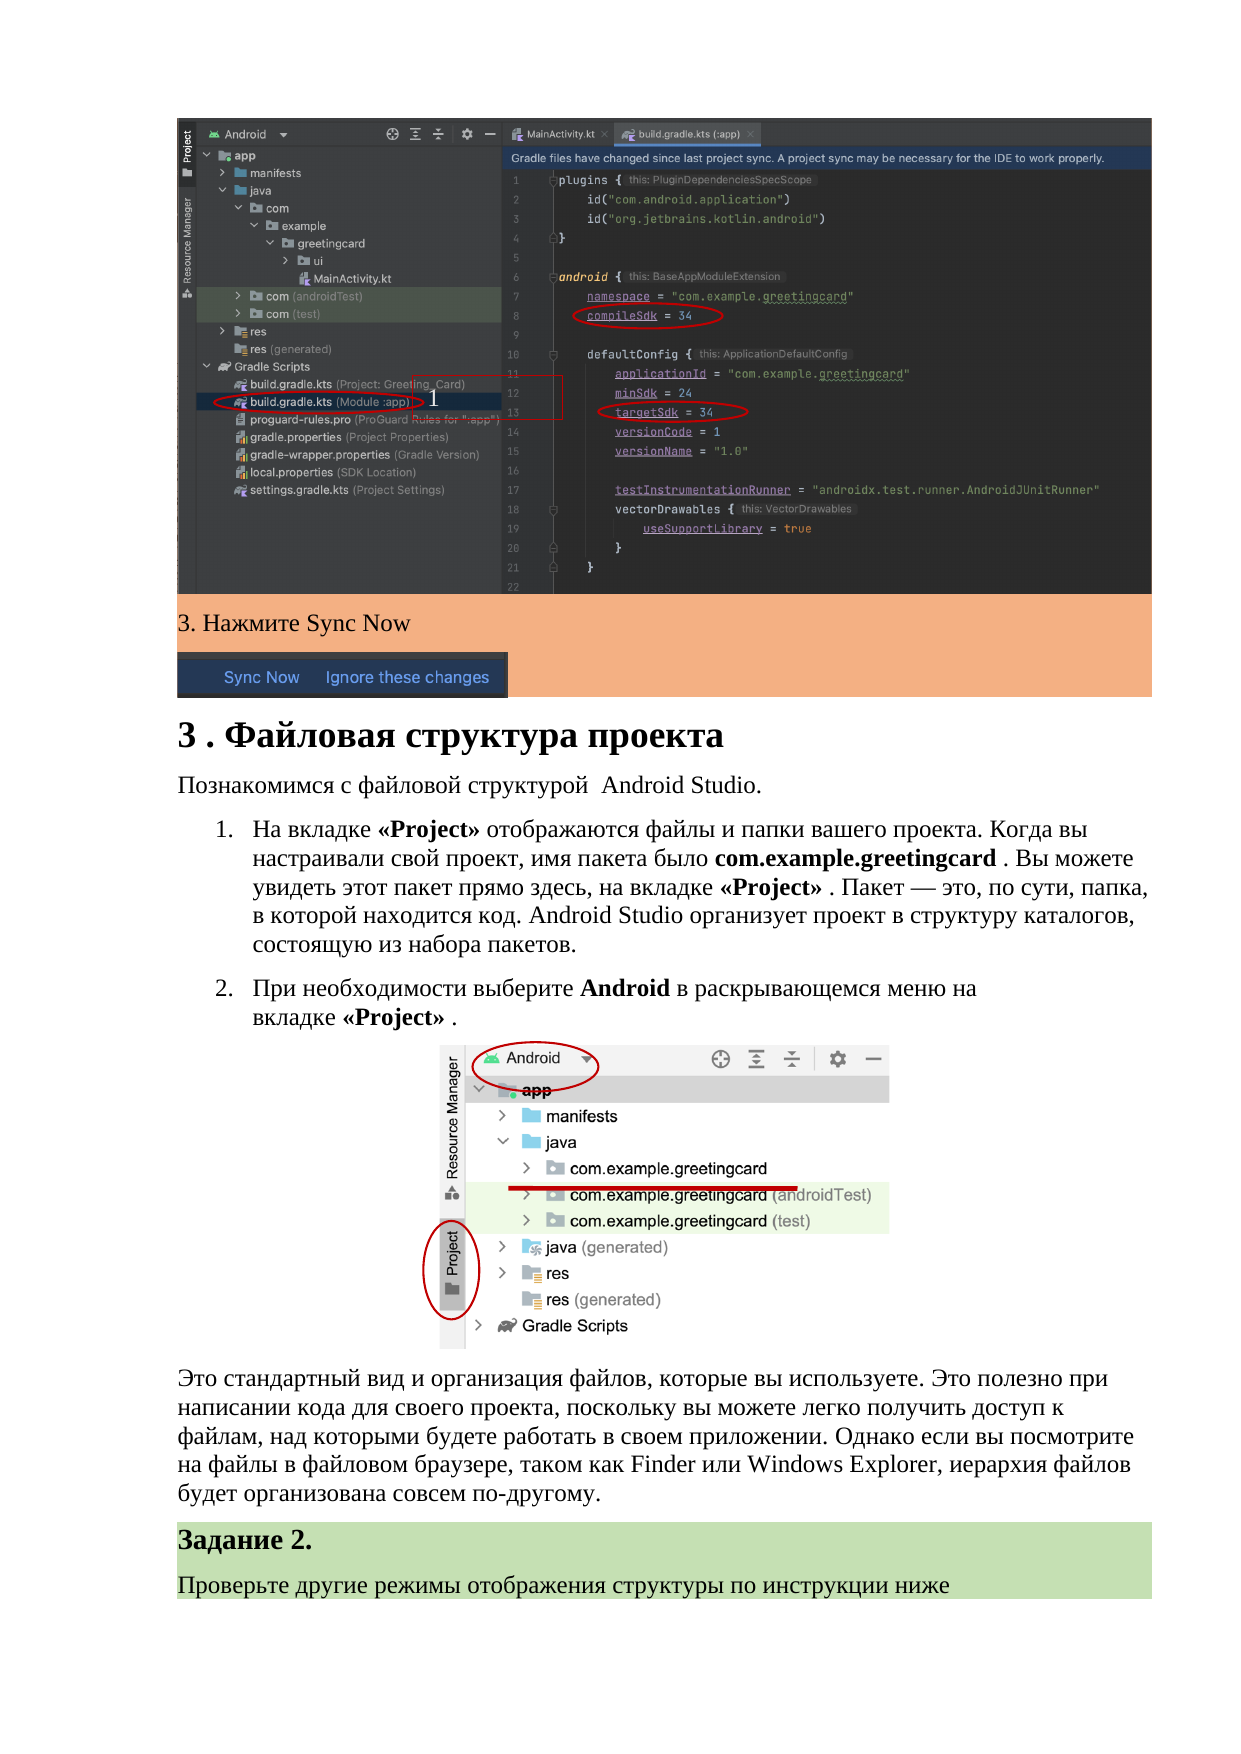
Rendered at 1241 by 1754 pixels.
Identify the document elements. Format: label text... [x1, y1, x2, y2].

list На вкладке «Project» отображаются файлы и папки вашего проекта. Когда вы настраивали свой проект, имя пакета было com.example.greetingcard . Вы можете увидеть этот пакет прямо здесь, на вкладке «Project» . Пакет — это, по сути, папка, в которой находится код. Android Studio организует проект в структуру каталогов, состоящую из набора пакетов. [215, 814, 1152, 958]
text 3. Нажмите Sync Now [177, 608, 1152, 637]
picture [474, 1045, 597, 1090]
text Проверьте другие режимы отображения структуры по инструкции ниже [177, 1571, 1152, 1599]
list При необходимости выберите Android в раскрывающемся меню на вкладке «Project» . [215, 973, 1152, 1031]
text Познакомимся с файловой структурой Android Studio. [177, 771, 1152, 799]
text Это стандартный вид и организация файлов, которые вы используете. Это полезно при написании кода для своего проекта, поскольку вы можете легко получить доступ к файлам, над которыми будете работать в своем приложении. Однако если вы посмотрите на файлы в файловом браузере, таком как Finder или Windows Explorer, иерархия файлов будет организована совсем по-другому. [177, 1363, 1152, 1507]
picture [177, 652, 508, 698]
picture [439, 1223, 478, 1318]
picture [177, 118, 1152, 594]
text 3 . Файловая структура проекта [177, 712, 1152, 756]
picture [439, 1045, 890, 1349]
subtitle Задание 2. [177, 1522, 1152, 1556]
